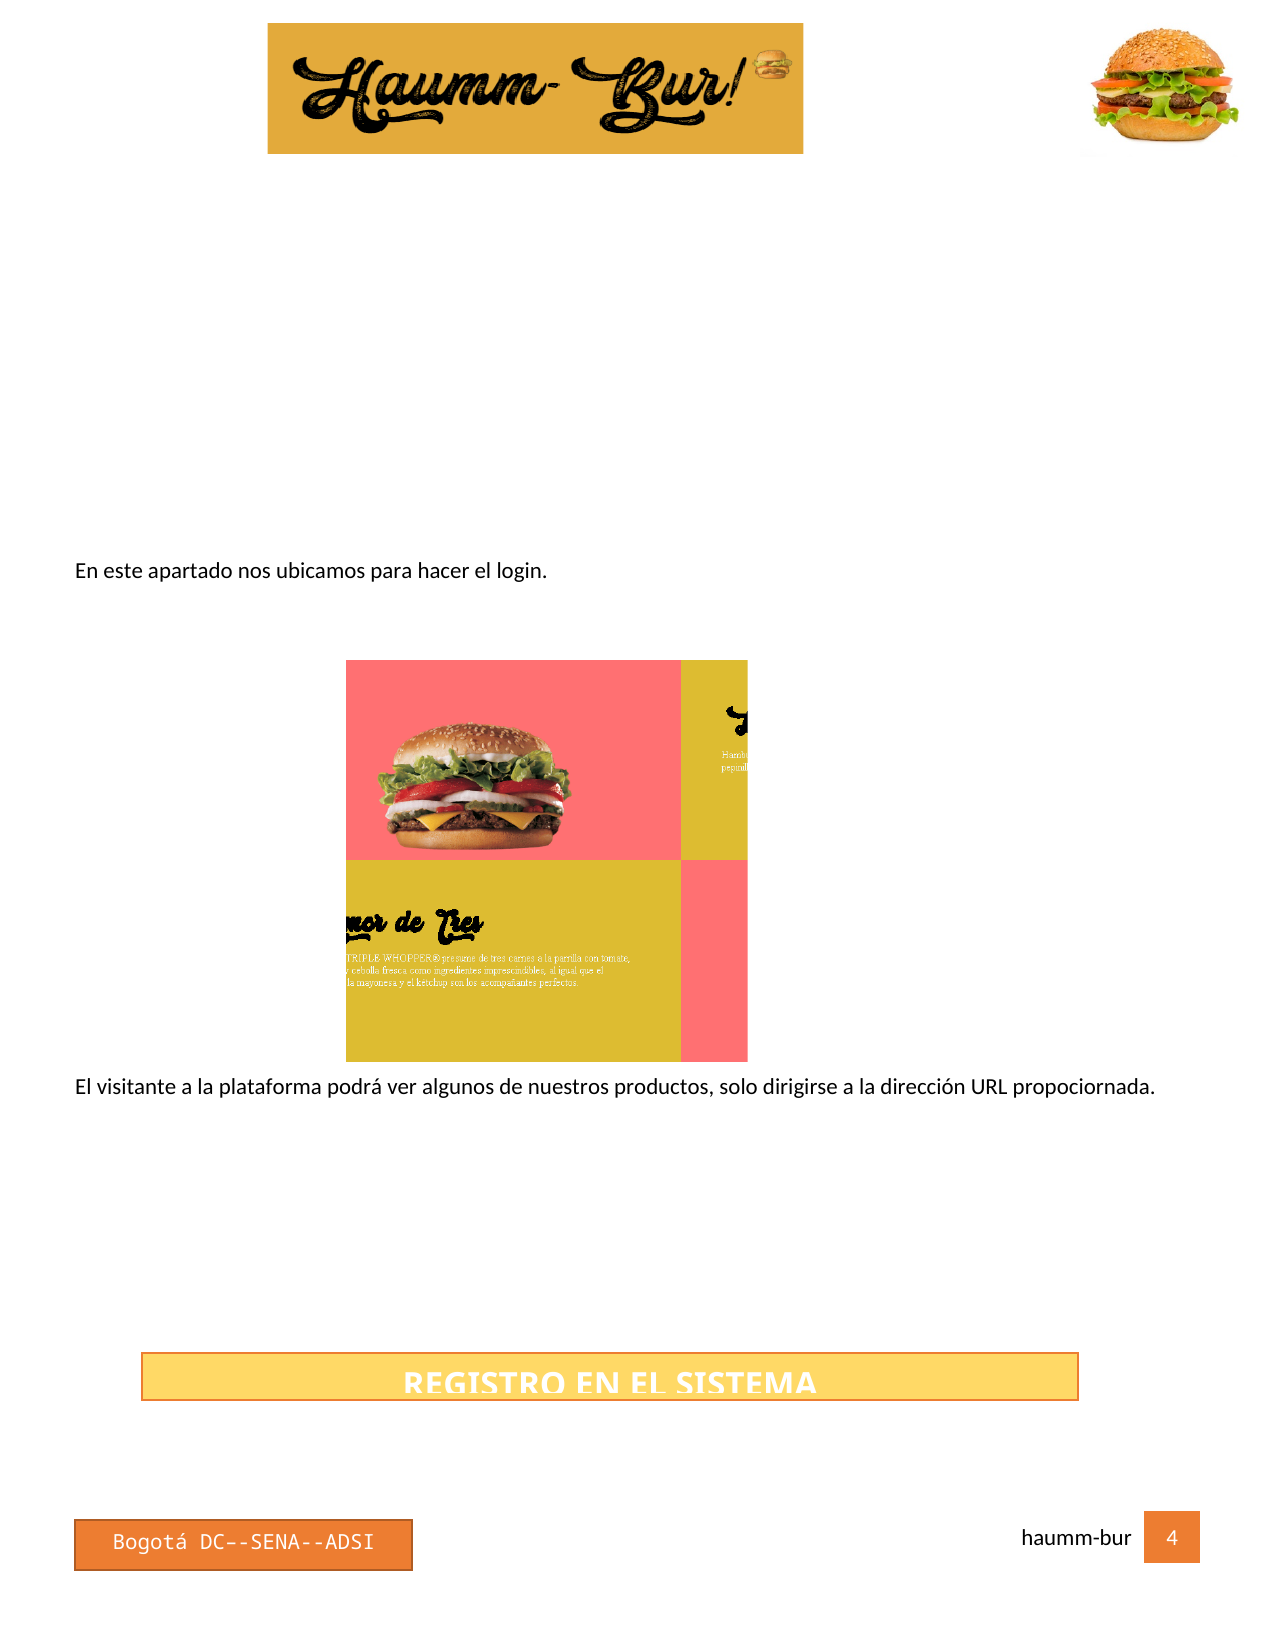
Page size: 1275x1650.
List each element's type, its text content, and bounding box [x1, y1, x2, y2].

picture [1079, 22, 1248, 157]
text En este apartado nos ubicamos para hacer el login. [75, 556, 1200, 584]
picture [347, 660, 748, 1062]
text El visitante a la plataforma podrá ver algunos de nuestros productos, solo dirigirse a la dirección URL propociornada. [75, 1072, 1200, 1100]
picture [267, 23, 804, 154]
